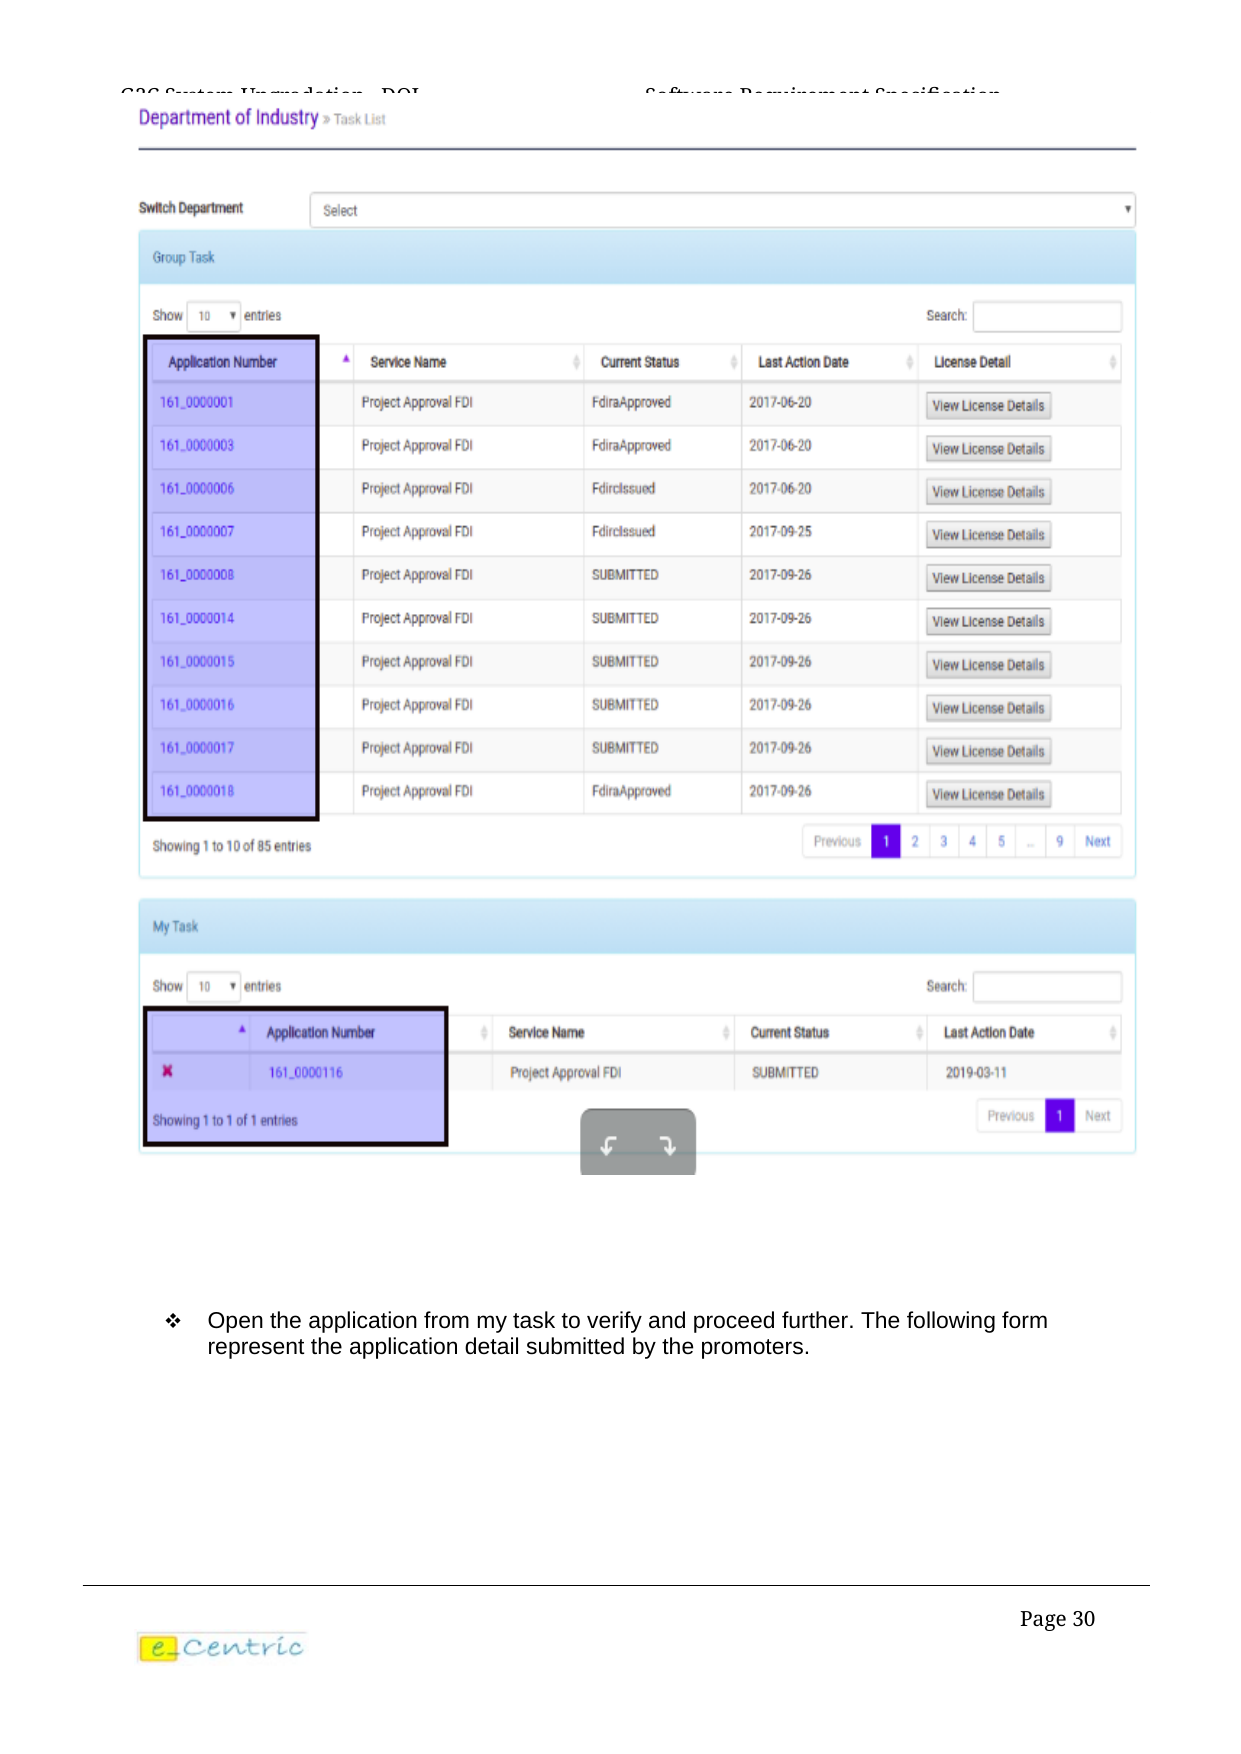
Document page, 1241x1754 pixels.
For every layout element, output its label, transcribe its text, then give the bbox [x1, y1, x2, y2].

list Open the application from my task to verify and proceed further. The following form represent the application detail submitted by the promoters. [164, 1307, 1150, 1359]
picture [120, 93, 1150, 1175]
picture [134, 1629, 309, 1666]
